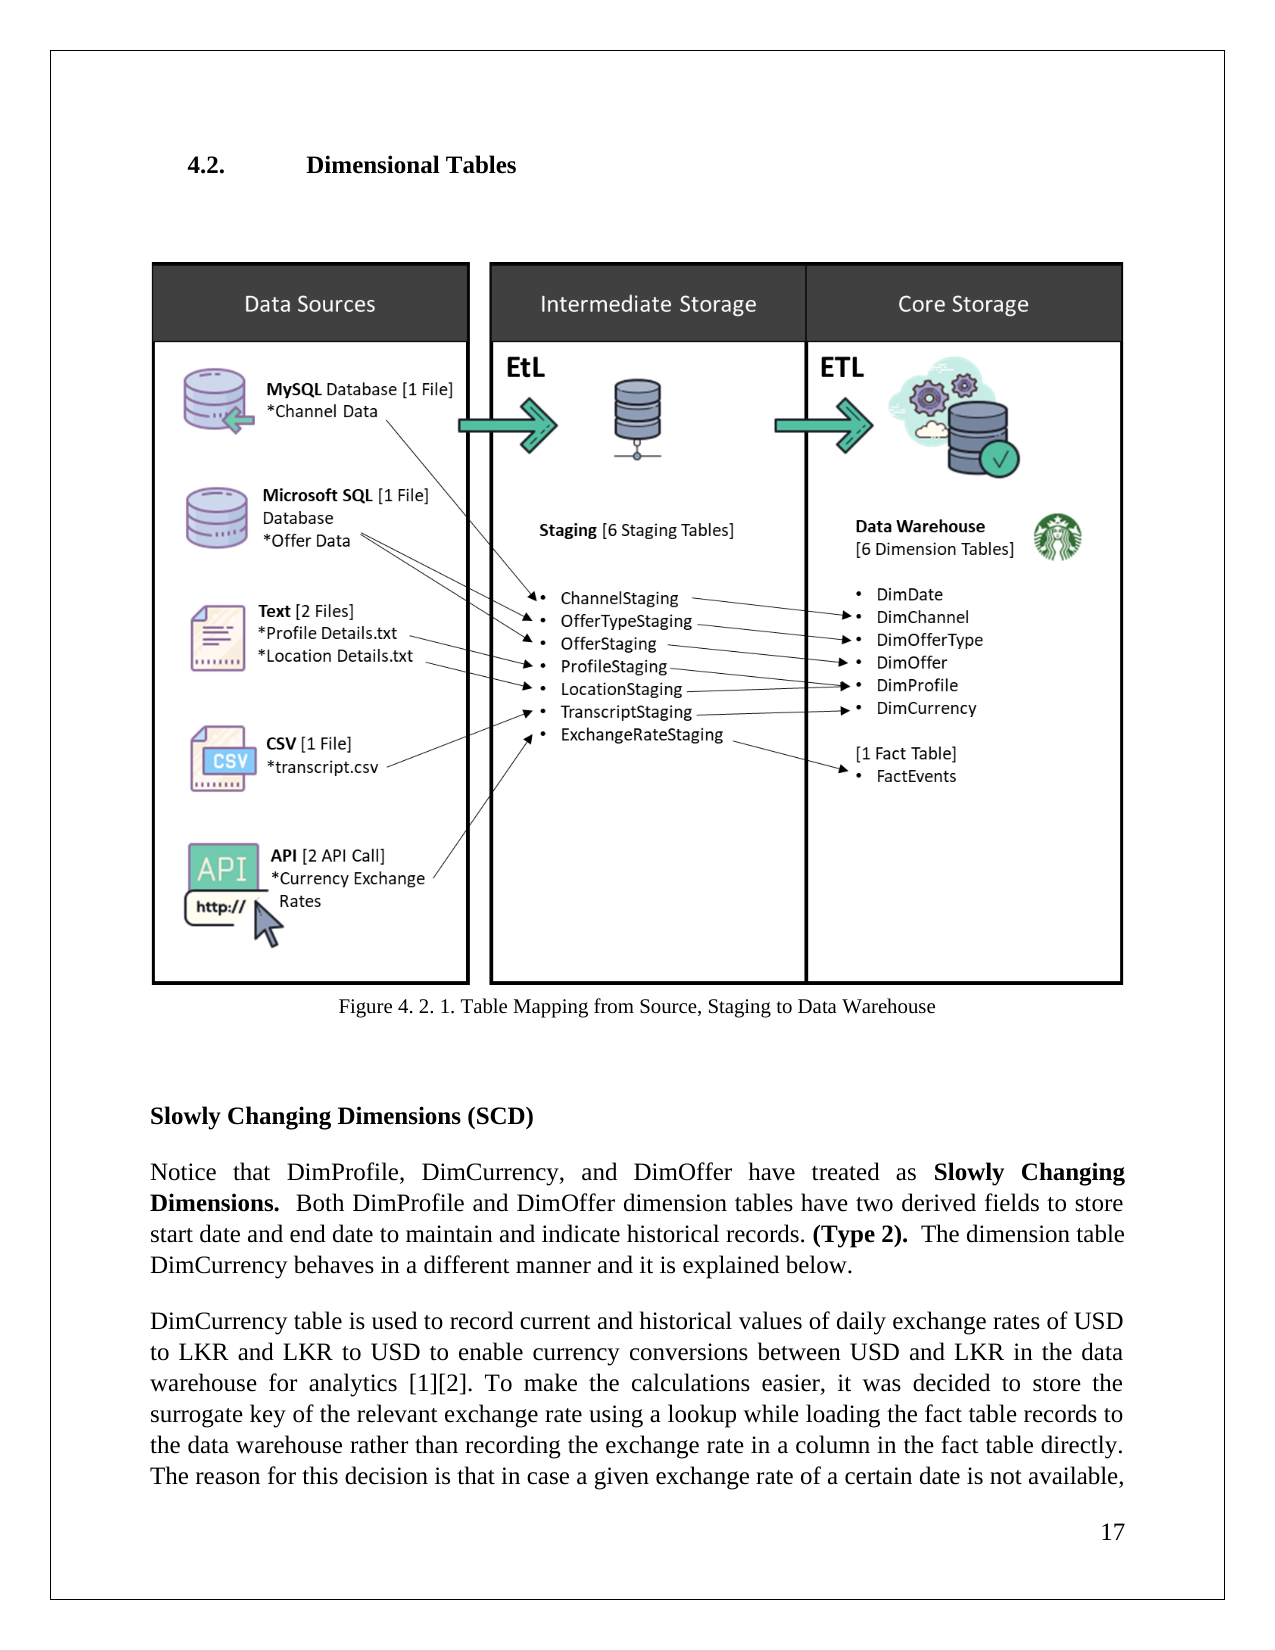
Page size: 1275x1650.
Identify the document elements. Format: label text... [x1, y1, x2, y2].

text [150, 1306, 1125, 1490]
subtitle Dimensional Tables [187, 150, 1125, 179]
text Slowly Changing Dimensions (SCD) [150, 1101, 1125, 1130]
text Notice that DimProfile, DimCurrency, and DimOffer have treated as Slowly Changing Dimensions. Both DimProfile and DimOffer dimension tables have two derived fields to store start date and end date to maintain and indicate historical records. (Type 2). The dimension table DimCurrency behaves in a different manner and it is explained below. [150, 1157, 1125, 1279]
picture [151, 262, 1124, 985]
